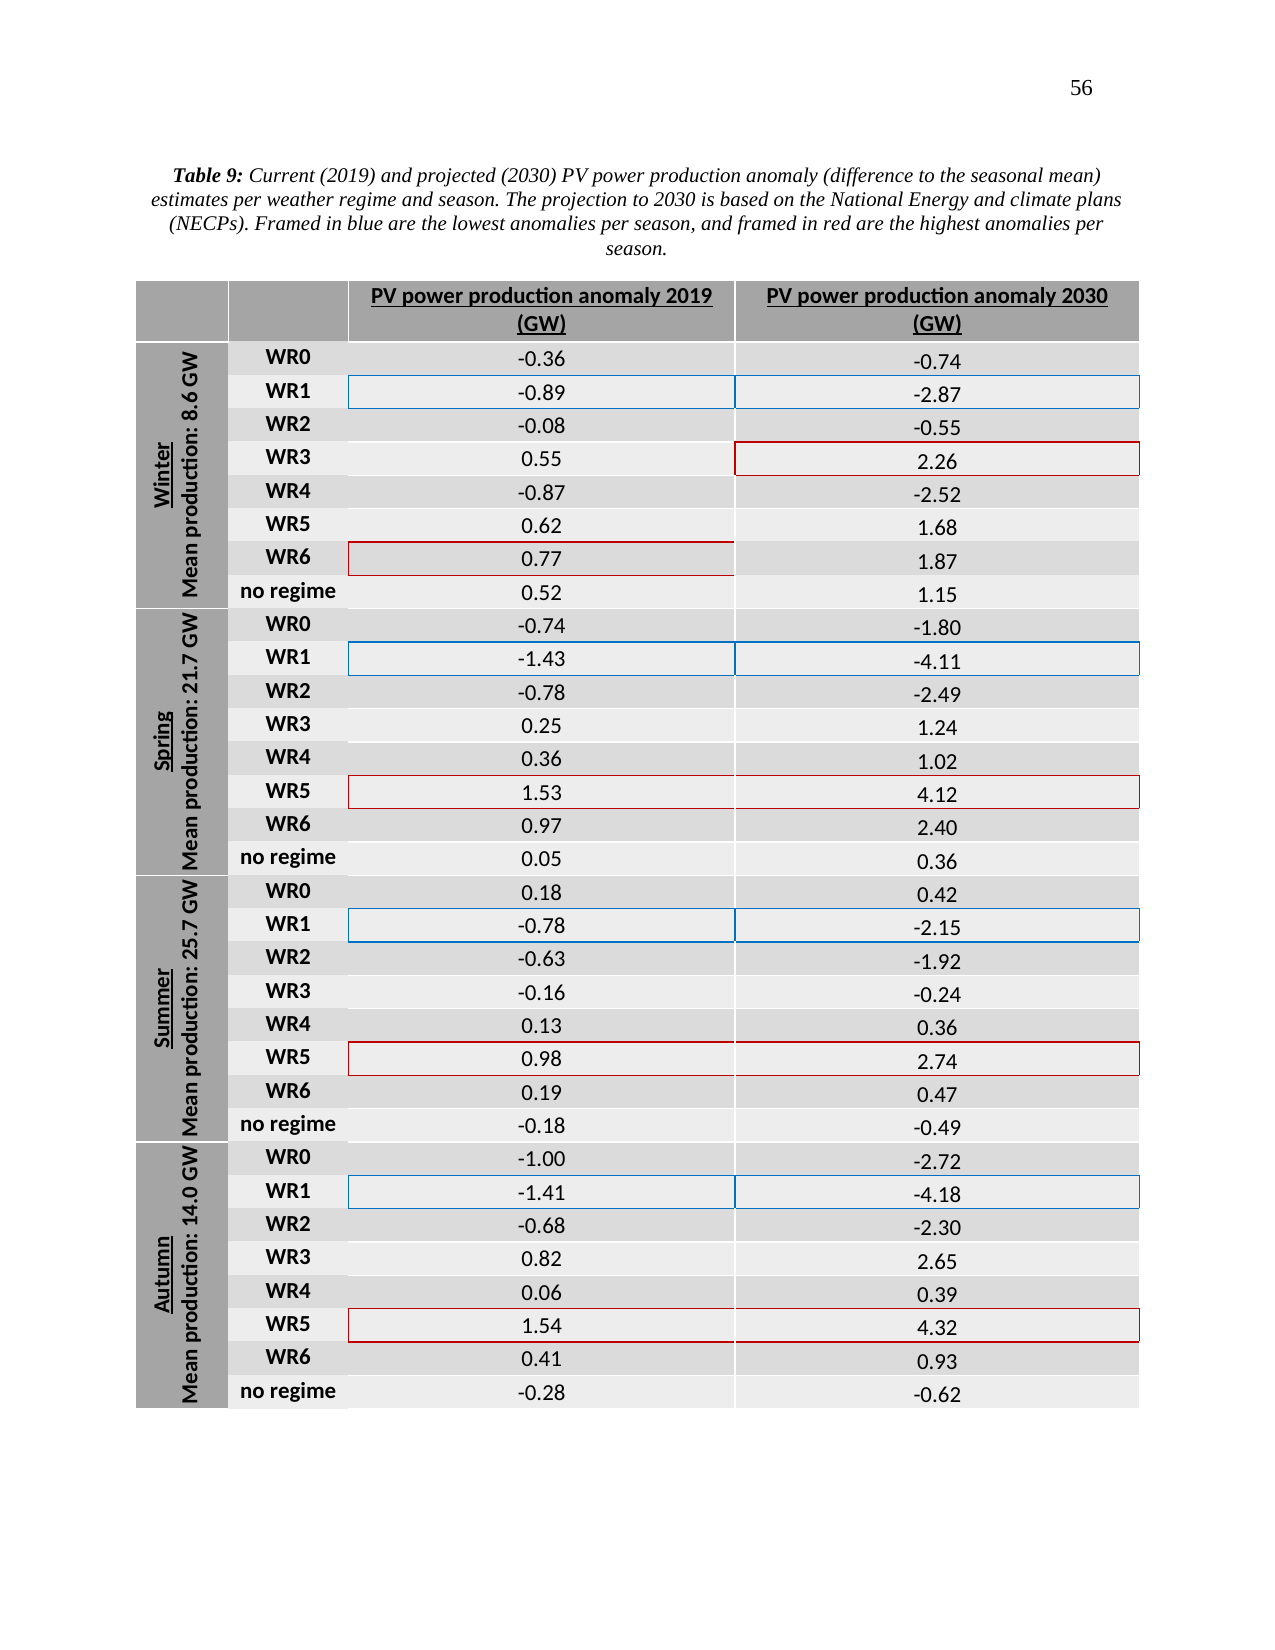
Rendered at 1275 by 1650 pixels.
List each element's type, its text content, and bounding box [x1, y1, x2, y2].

table_cell WR1 [228, 908, 348, 941]
table_cell WR2 [228, 408, 348, 441]
table_cell 0.55 [348, 443, 734, 475]
table_cell WR6 [228, 808, 348, 841]
table_header [136, 281, 228, 341]
table_cell -0.74 [736, 343, 1139, 375]
table_cell -0.68 [348, 1209, 734, 1241]
table_cell -2.15 [736, 909, 1139, 941]
table_cell Autumn Mean production: 14.0 GW [136, 1143, 228, 1408]
table_cell -1.41 [349, 1176, 734, 1208]
table_cell 1.54 [349, 1309, 734, 1341]
table_cell WR6 [228, 1341, 348, 1375]
table_cell -4.18 [736, 1176, 1139, 1208]
table_cell WR0 [228, 341, 348, 375]
table_cell -0.28 [348, 1376, 734, 1408]
table_cell Winter Mean production: 8.6 GW [136, 343, 228, 608]
table_cell 0.82 [348, 1243, 734, 1275]
table_cell 0.25 [348, 709, 734, 741]
table_header PV power production anomaly 2019 (GW) [349, 281, 734, 341]
table_cell 0.42 [736, 876, 1139, 908]
table_header [229, 281, 348, 341]
table_cell WR5 [228, 1308, 348, 1341]
table_cell WR5 [228, 1041, 348, 1075]
table_cell WR6 [228, 1075, 348, 1108]
table_cell 1.53 [349, 776, 734, 808]
table_cell 4.12 [736, 776, 1139, 808]
table_cell WR3 [228, 975, 348, 1008]
table_cell -0.16 [348, 976, 734, 1008]
table_cell -2.72 [736, 1143, 1139, 1175]
table_cell WR5 [228, 775, 348, 808]
table_cell WR2 [228, 1208, 348, 1241]
table_cell WR4 [228, 1275, 348, 1308]
table_cell -0.62 [736, 1376, 1139, 1408]
table_cell 0.36 [736, 1009, 1139, 1041]
table_cell -2.30 [736, 1209, 1139, 1241]
table_cell -0.18 [348, 1109, 734, 1141]
table_cell 0.41 [348, 1343, 734, 1375]
table_cell Summer Mean production: 25.7 GW [136, 876, 228, 1141]
table_cell no regime [228, 575, 348, 608]
table_cell 4.32 [736, 1309, 1139, 1341]
table_cell -2.49 [736, 676, 1139, 708]
table_cell -0.08 [348, 409, 734, 441]
table_cell -0.87 [348, 476, 734, 508]
table_cell 1.87 [736, 541, 1139, 575]
table_cell -1.80 [736, 609, 1139, 641]
table_cell 2.65 [736, 1243, 1139, 1275]
table_cell -2.52 [736, 476, 1139, 508]
table_header PV power production anomaly 2030 (GW) [736, 281, 1139, 341]
table_cell -1.92 [736, 943, 1139, 975]
table_cell 1.02 [736, 743, 1139, 775]
table_cell WR5 [228, 508, 348, 541]
table_cell no regime [228, 1108, 348, 1141]
table_cell 0.47 [736, 1076, 1139, 1108]
table_cell 0.36 [736, 843, 1139, 875]
table_cell -0.49 [736, 1109, 1139, 1141]
table_cell 0.18 [348, 876, 734, 908]
table_cell WR3 [228, 708, 348, 741]
table_cell no regime [228, 1375, 348, 1408]
table_cell 0.93 [736, 1343, 1139, 1375]
table_cell WR4 [228, 741, 348, 775]
table_cell WR0 [228, 875, 348, 908]
table_cell 0.36 [348, 743, 734, 775]
table_cell -0.24 [736, 976, 1139, 1008]
table_cell WR4 [228, 475, 348, 508]
table_cell WR1 [228, 1175, 348, 1208]
table_cell WR3 [228, 1241, 348, 1275]
table_cell 0.62 [348, 509, 734, 541]
table_cell Spring Mean production: 21.7 GW [136, 609, 228, 875]
table_cell -0.78 [349, 909, 734, 941]
table_cell 2.74 [736, 1043, 1139, 1075]
table_cell -0.36 [348, 343, 734, 375]
table_cell 0.77 [349, 543, 734, 575]
table_cell 0.19 [348, 1076, 734, 1108]
table_cell 1.15 [736, 575, 1139, 608]
table_cell WR4 [228, 1008, 348, 1041]
table_cell 2.26 [736, 443, 1139, 475]
table_cell 0.05 [348, 843, 734, 875]
table_cell 2.40 [736, 809, 1139, 841]
table_cell 0.39 [736, 1276, 1139, 1308]
table_cell -1.00 [348, 1143, 734, 1175]
table_cell 0.98 [349, 1043, 734, 1075]
table_cell WR3 [228, 441, 348, 475]
table_cell 1.24 [736, 709, 1139, 741]
table_cell WR2 [228, 941, 348, 975]
table_cell -0.78 [348, 676, 734, 708]
table_cell WR2 [228, 675, 348, 708]
table_cell WR0 [228, 1141, 348, 1175]
table_cell -0.55 [736, 409, 1139, 441]
table_cell -0.74 [348, 609, 734, 641]
text Table 9: Current (2019) and projected (2030) PV power production anomaly (difference to the seasonal mean) estimates per weather regime and season. The projection to 2030 is based on the National Energy and climate plans (NECPs). Framed in blue are the lowest anomalies per season, and framed in red are the highest anomalies per season. [148, 163, 1127, 259]
table_cell 0.97 [348, 809, 734, 841]
table_cell -1.43 [349, 643, 734, 675]
table_cell 0.13 [348, 1009, 734, 1041]
table_cell WR1 [228, 641, 348, 675]
table_cell WR6 [228, 541, 348, 575]
table_cell -0.89 [349, 376, 734, 408]
table_cell -2.87 [736, 376, 1139, 408]
table_cell 0.52 [348, 576, 734, 608]
table_cell WR0 [228, 608, 348, 641]
table_cell 1.68 [736, 509, 1139, 541]
table_cell 0.06 [348, 1276, 734, 1308]
table_cell -0.63 [348, 943, 734, 975]
table_cell WR1 [228, 375, 348, 408]
table_cell -4.11 [736, 643, 1139, 675]
table_cell no regime [228, 841, 348, 875]
